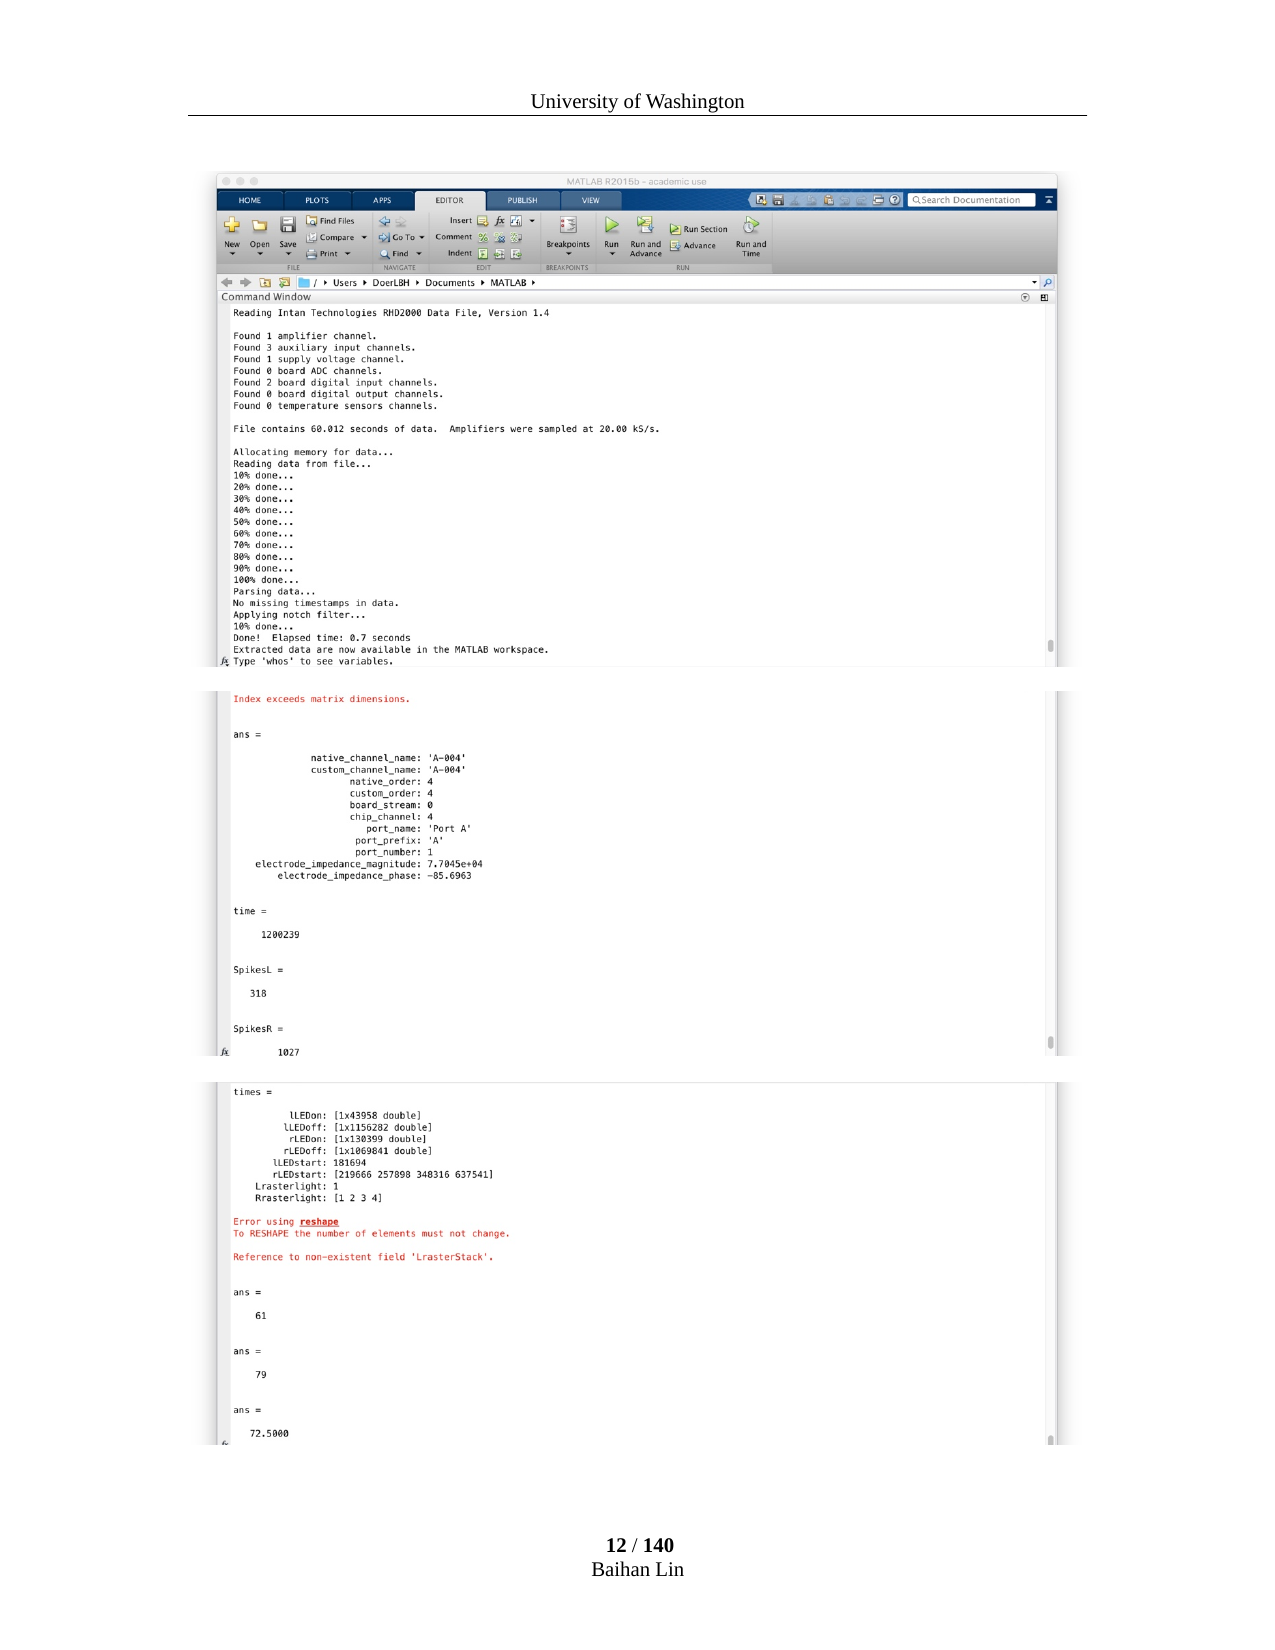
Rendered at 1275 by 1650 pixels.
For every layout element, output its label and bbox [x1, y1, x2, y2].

picture [187, 1082, 1086, 1445]
picture [187, 691, 1086, 1056]
picture [187, 171, 1086, 667]
